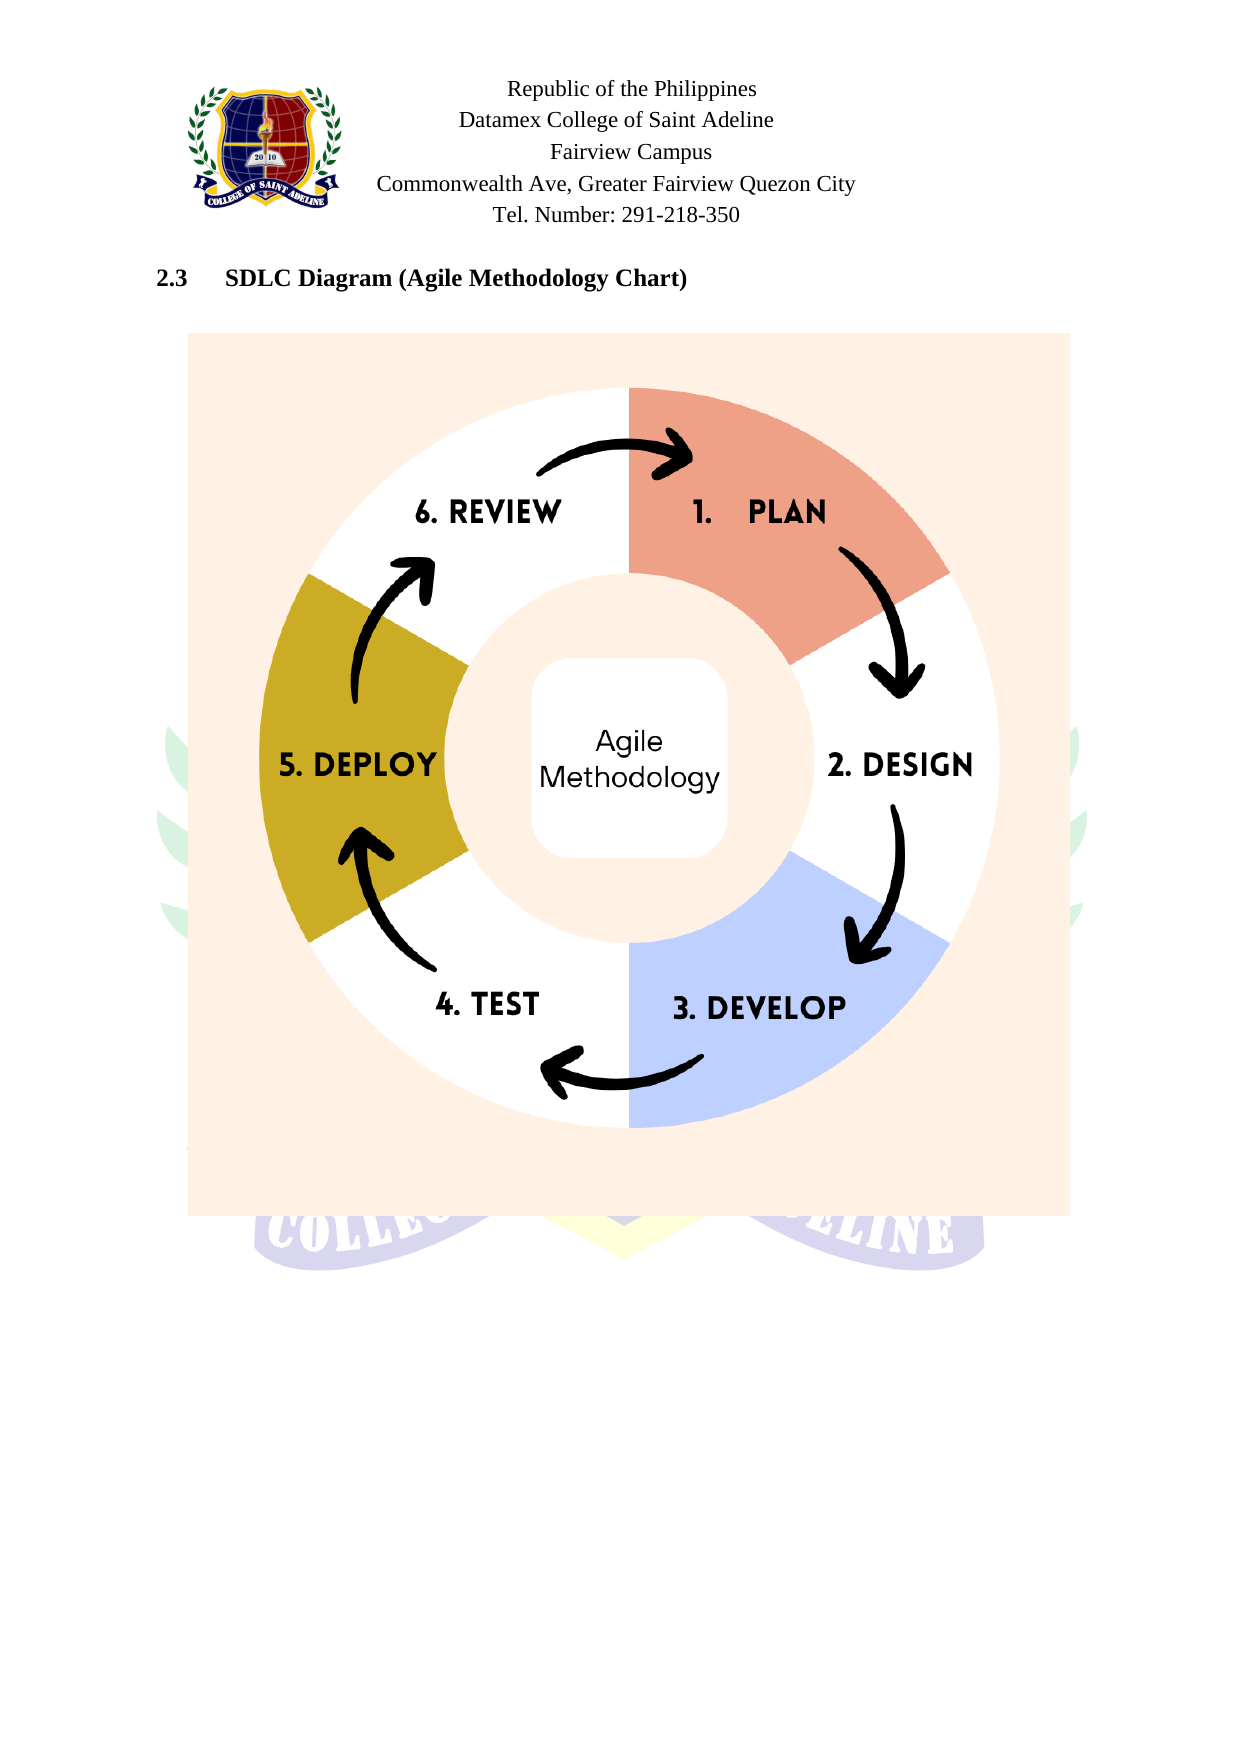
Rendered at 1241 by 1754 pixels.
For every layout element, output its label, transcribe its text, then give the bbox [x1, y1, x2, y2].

picture [186, 77, 343, 218]
picture [187, 333, 1071, 1216]
subtitle SDLC Diagram (Agile Methodology Chart) [187, 263, 1090, 292]
